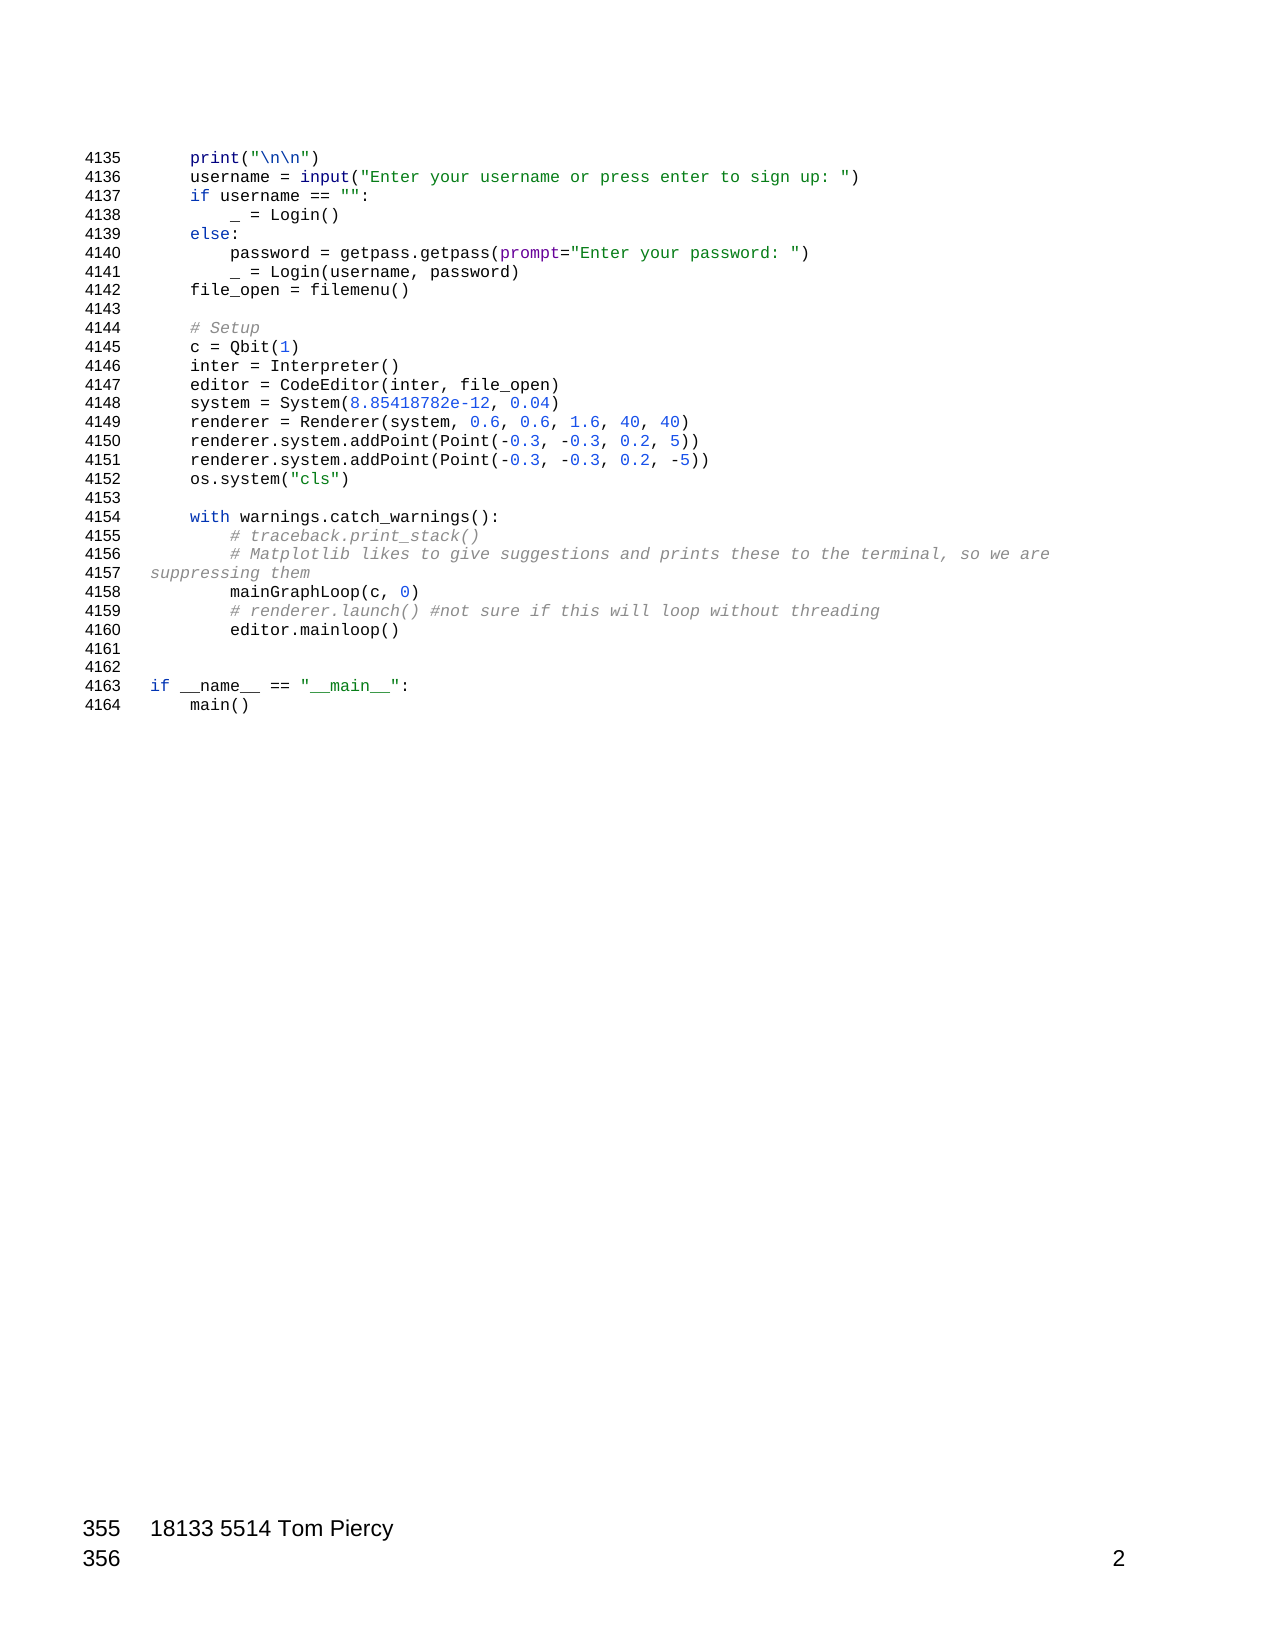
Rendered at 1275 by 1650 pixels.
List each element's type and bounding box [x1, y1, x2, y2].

text [150, 150, 1125, 716]
